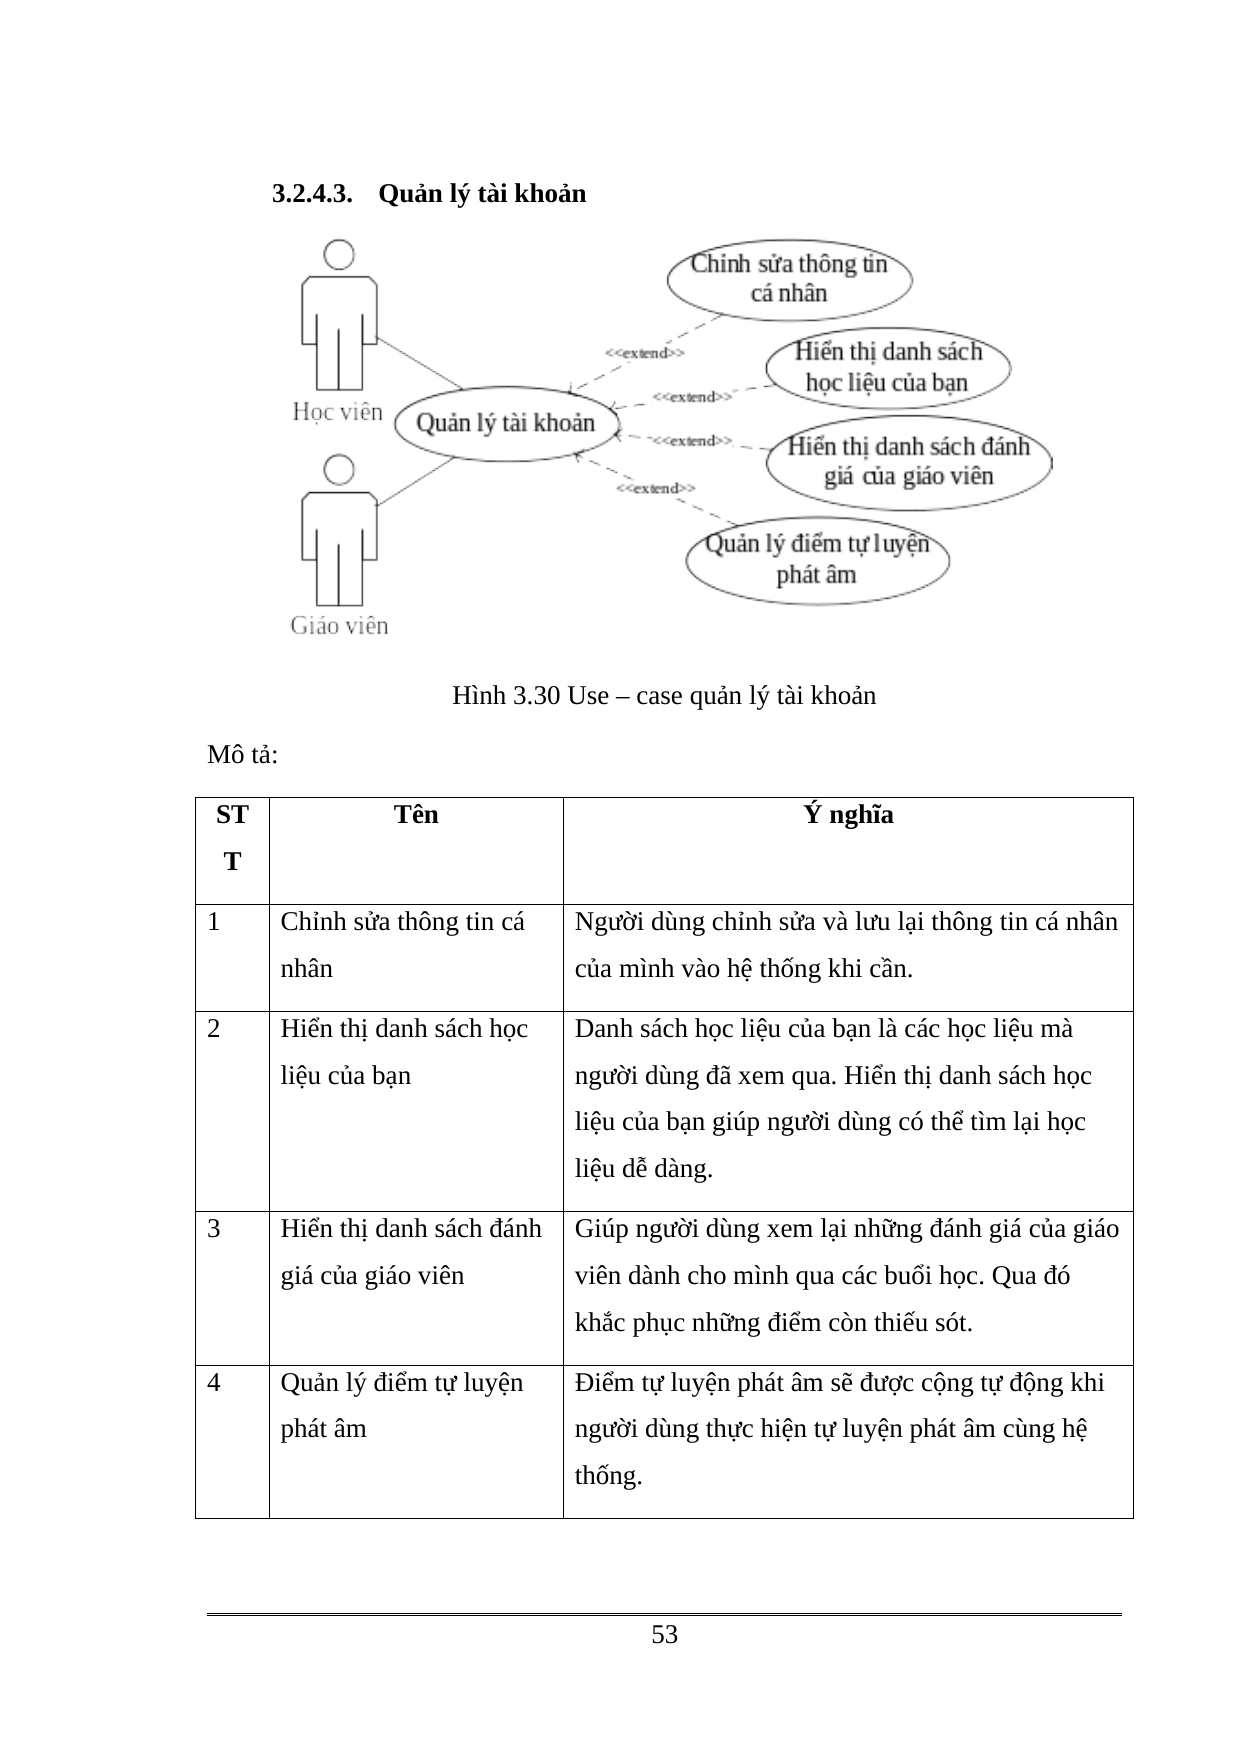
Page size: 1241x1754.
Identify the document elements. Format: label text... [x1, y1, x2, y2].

table_cell Hiển thị danh sách học liệu của bạn [270, 1012, 563, 1211]
table_cell Người dùng chỉnh sửa và lưu lại thông tin cá nhân của mình vào hệ thống khi cần. [564, 905, 1133, 1011]
subtitle Quản lý tài khoản [272, 177, 1122, 208]
table_cell Hiển thị danh sách đánh giá của giáo viên [270, 1212, 563, 1365]
table_cell 2 [196, 1012, 269, 1211]
table_header Tên [270, 798, 563, 904]
table_cell Quản lý điểm tự luyện phát âm [270, 1366, 563, 1518]
table_cell 1 [196, 905, 269, 1011]
table_cell Chỉnh sửa thông tin cá nhân [270, 905, 563, 1011]
table_cell Giúp người dùng xem lại những đánh giá của giáo viên dành cho mình qua các buổi học. Qua đó khắc phục những điểm còn thiếu sót. [564, 1212, 1133, 1365]
table_cell 3 [196, 1212, 269, 1365]
table_cell 4 [196, 1366, 269, 1518]
table_header STT [196, 798, 269, 904]
table_header Ý nghĩa [564, 798, 1133, 904]
text Mô tả: [207, 738, 1122, 769]
table_cell Điểm tự luyện phát âm sẽ được cộng tự động khi người dùng thực hiện tự luyện phát âm cùng hệ thống. [564, 1366, 1133, 1518]
table_cell Danh sách học liệu của bạn là các học liệu mà người dùng đã xem qua. Hiển thị danh sách học liệu của bạn giúp người dùng có thể tìm lại học liệu dễ dàng. [564, 1012, 1133, 1211]
